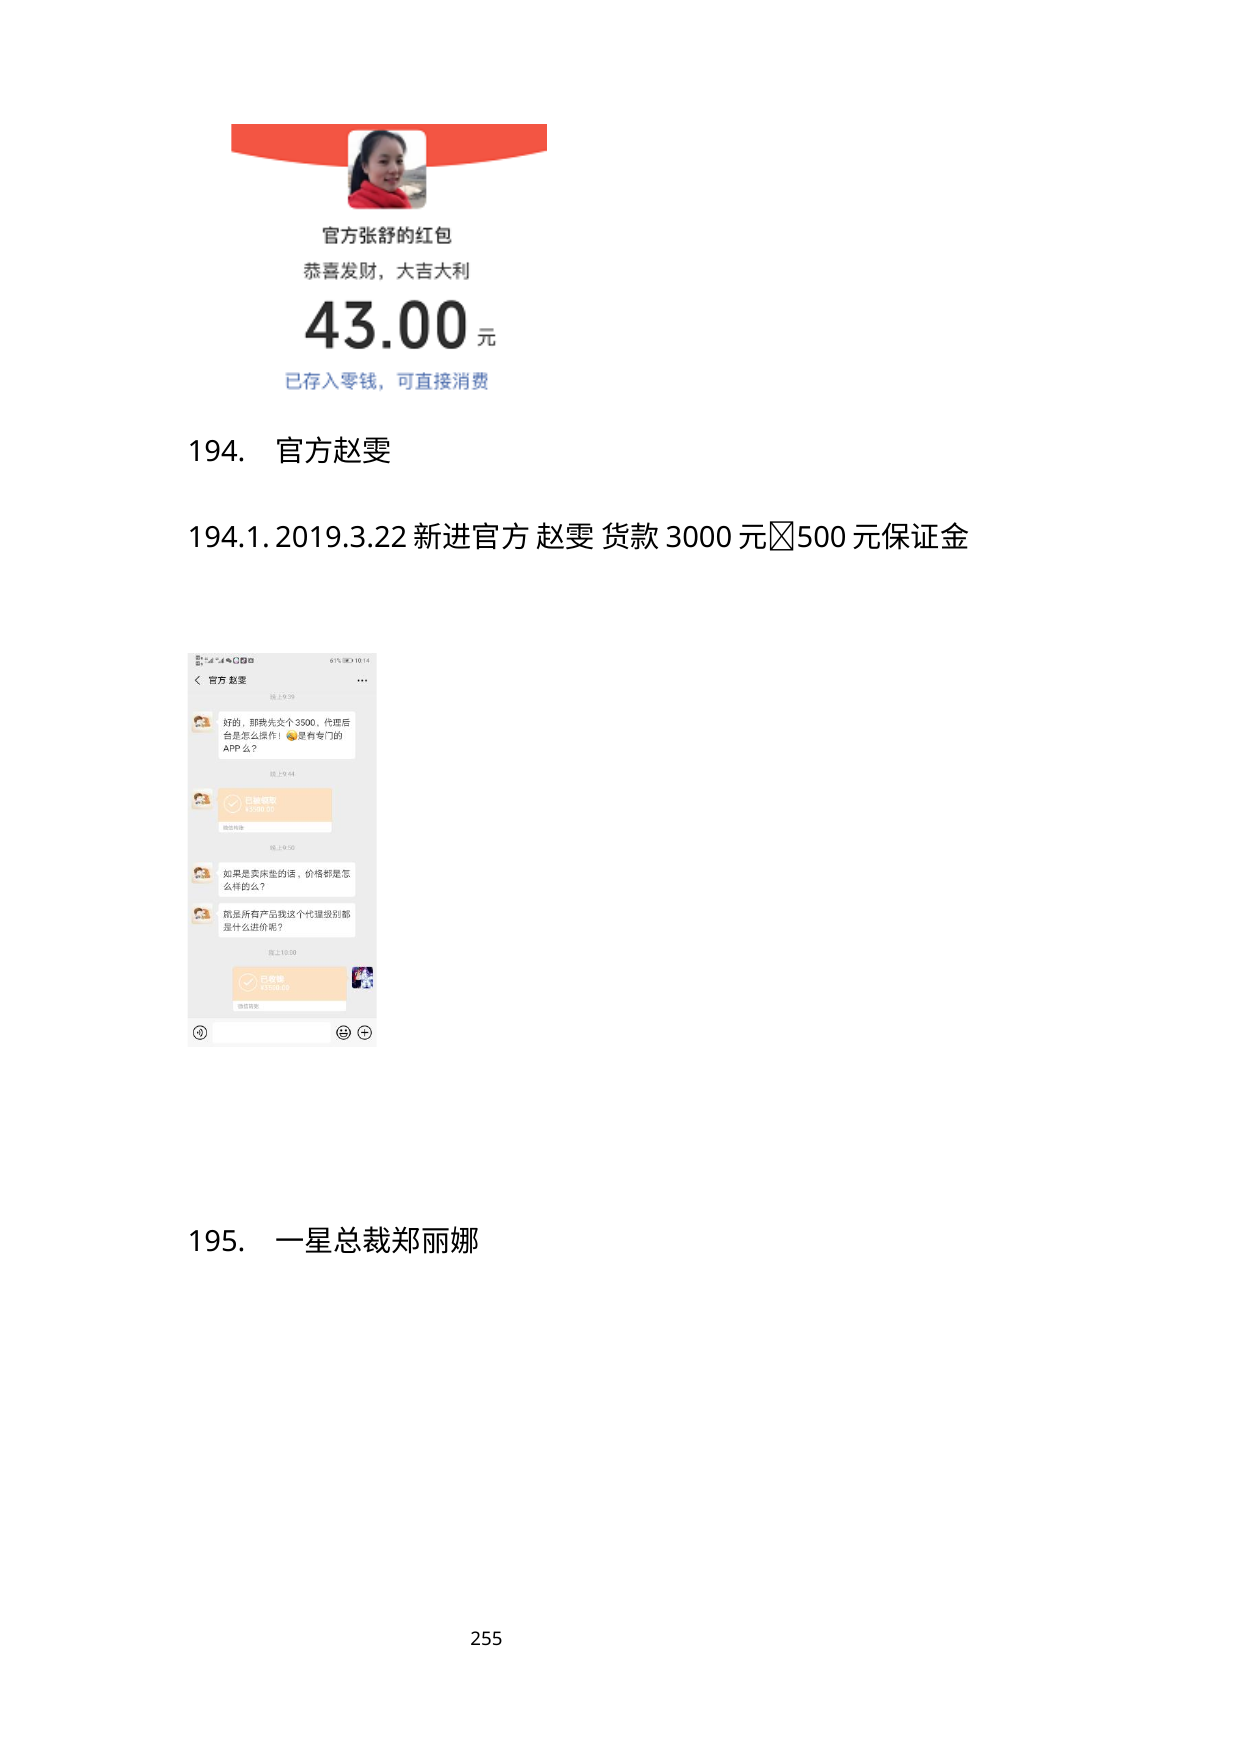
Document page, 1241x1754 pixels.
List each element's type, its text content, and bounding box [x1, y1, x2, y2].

subtitle 2019.3.22新进官方 赵雯 货款3000元➕500元保证金 [187, 503, 1053, 568]
picture [187, 653, 377, 1047]
picture [231, 124, 547, 404]
subtitle 官方赵雯 [187, 417, 1053, 482]
subtitle 一星总裁郑丽娜 [187, 1206, 1053, 1271]
